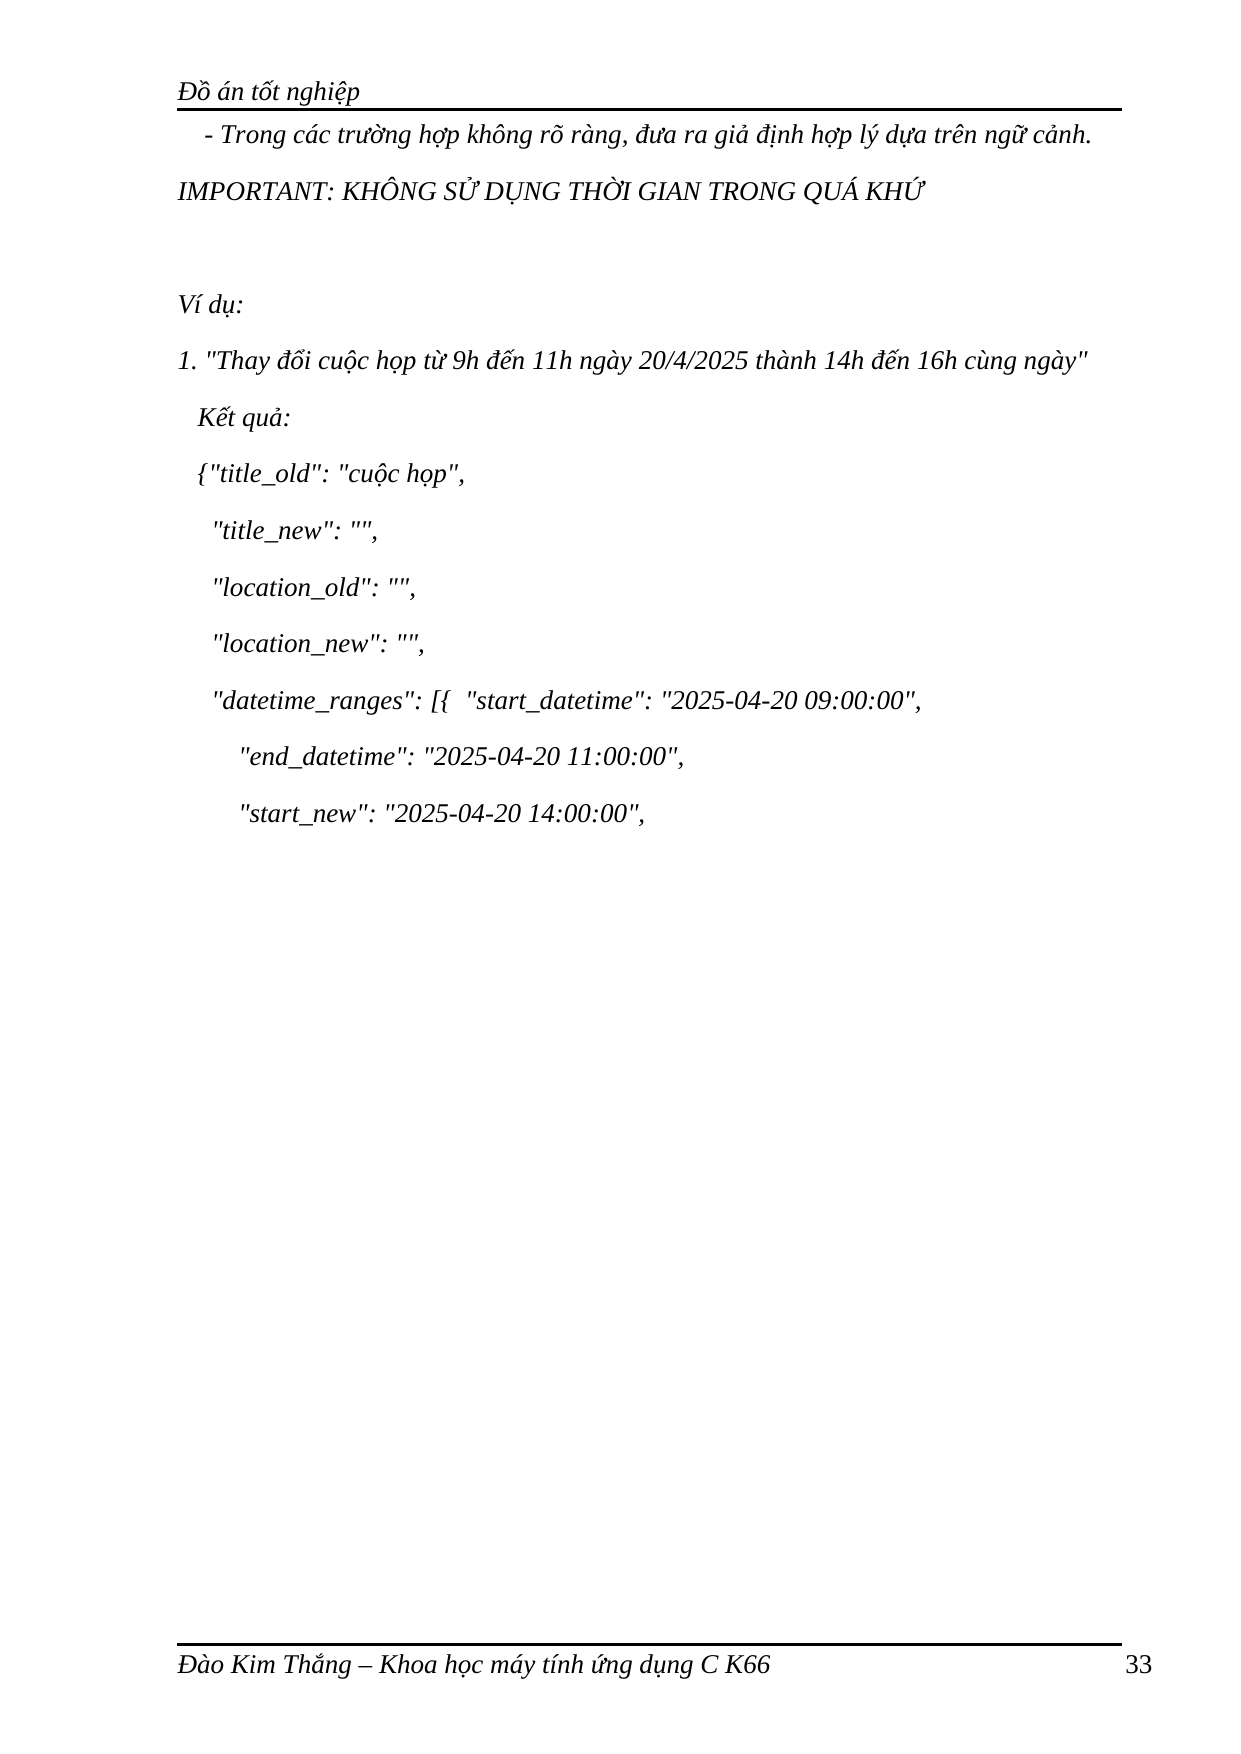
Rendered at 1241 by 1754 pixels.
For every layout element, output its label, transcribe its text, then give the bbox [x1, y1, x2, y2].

text - Trong các trường hợp không rõ ràng, đưa ra giả định hợp lý dựa trên ngữ cảnh. [177, 118, 1122, 149]
text 1. "Thay đổi cuộc họp từ 9h đến 11h ngày 20/4/2025 thành 14h đến 16h cùng ngày" [177, 344, 1122, 376]
text Kết quả: [177, 401, 1122, 432]
text "title_new": "", [177, 514, 1122, 545]
text "location_new": "", [177, 627, 1122, 658]
text "datetime_ranges": [{ "start_datetime": "2025-04-20 09:00:00", [177, 684, 1122, 715]
text "start_new": "2025-04-20 14:00:00", [177, 797, 1122, 828]
text "location_old": "", [177, 571, 1122, 602]
text {"title_old": "cuộc họp", [177, 457, 1122, 489]
text IMPORTANT: KHÔNG SỬ DỤNG THỜI GIAN TRONG QUÁ KHỨ [177, 175, 1122, 206]
text "end_datetime": "2025-04-20 11:00:00", [177, 740, 1122, 771]
text Ví dụ: [177, 288, 1122, 319]
